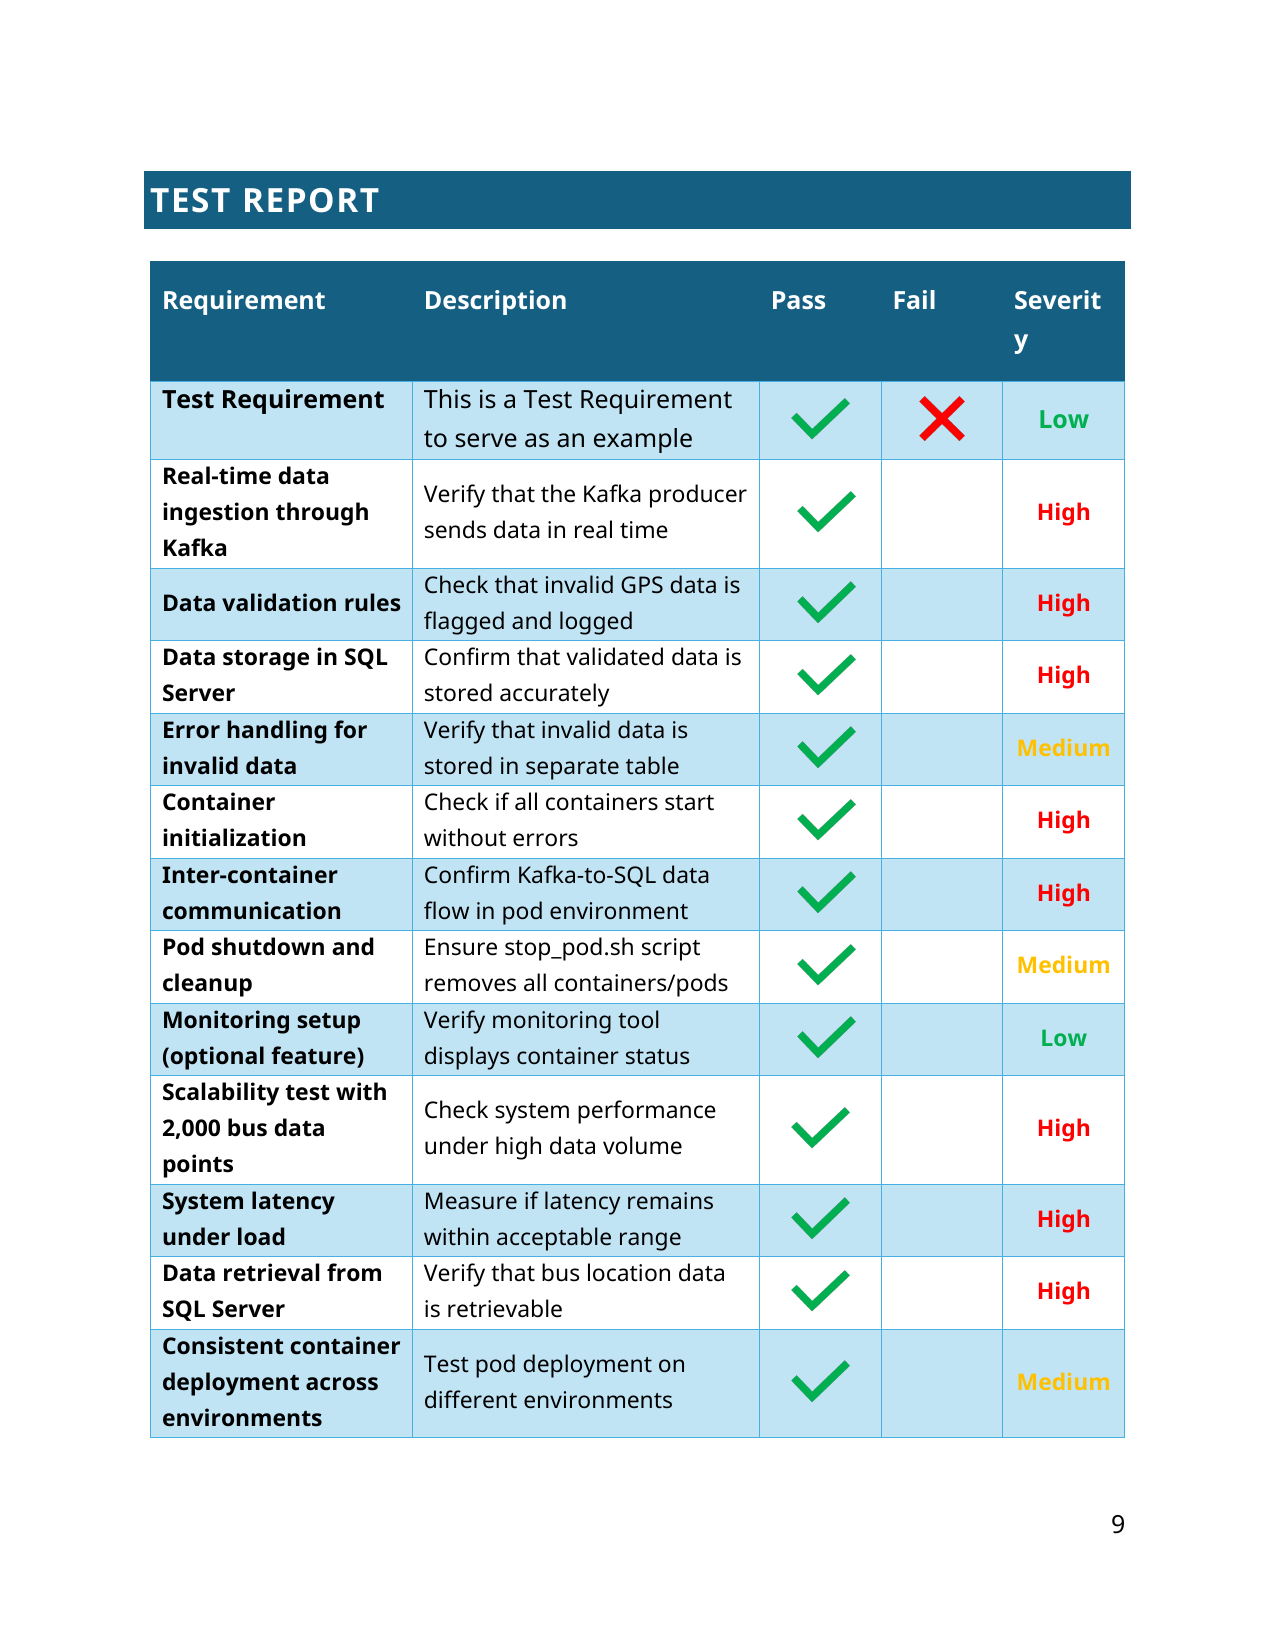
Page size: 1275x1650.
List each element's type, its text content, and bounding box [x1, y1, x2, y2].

table_header Requirement [151, 262, 412, 381]
picture [911, 388, 973, 449]
table_cell Test Requirement [151, 382, 412, 459]
table_cell Container initialization [151, 786, 412, 858]
table_cell Pod shutdown and cleanup [151, 931, 412, 1003]
table_cell [882, 1004, 1002, 1075]
table_cell [882, 641, 1002, 713]
table_cell Test pod deployment on different environments [413, 1330, 759, 1437]
table_cell [760, 641, 881, 713]
picture [790, 1188, 851, 1249]
table_cell [760, 1330, 881, 1437]
table_cell [760, 714, 881, 785]
table_cell Confirm that validated data is stored accurately [413, 641, 759, 713]
table_cell [760, 382, 881, 459]
table_cell [760, 786, 881, 858]
table_cell Medium [1003, 714, 1124, 785]
table_cell High [1003, 1076, 1124, 1184]
table_cell [882, 714, 1002, 785]
subtitle Test Report [150, 177, 1125, 222]
table_cell Data retrieval from SQL Server [151, 1257, 412, 1329]
table_cell Real-time data ingestion through Kafka [151, 460, 412, 568]
table_cell [760, 1257, 881, 1329]
picture [790, 1351, 851, 1412]
table_cell [882, 931, 1002, 1003]
table_cell Data validation rules [151, 569, 412, 640]
table_cell [760, 1185, 881, 1256]
table_cell Check if all containers start without errors [413, 786, 759, 858]
table_header Fail [882, 262, 1002, 381]
table_cell Verify that bus location data is retrievable [413, 1257, 759, 1329]
table_cell Medium [1003, 1330, 1124, 1437]
picture [790, 1097, 851, 1158]
table_cell High [1003, 569, 1124, 640]
table_cell [882, 786, 1002, 858]
picture [790, 1260, 851, 1321]
table_cell System latency under load [151, 1185, 412, 1256]
table_cell Verify that the Kafka producer sends data in real time [413, 460, 759, 568]
picture [796, 862, 857, 923]
table_cell Low [1003, 382, 1124, 459]
table_cell Confirm Kafka-to-SQL data flow in pod environment [413, 859, 759, 930]
table_cell High [1003, 859, 1124, 930]
table_cell Check that invalid GPS data is flagged and logged [413, 569, 759, 640]
table_cell [760, 931, 881, 1003]
table_cell Ensure stop_pod.sh script removes all containers/pods [413, 931, 759, 1003]
picture [796, 1007, 857, 1068]
table_cell Low [1003, 1004, 1124, 1075]
table_cell High [1003, 460, 1124, 568]
table_cell Medium [1003, 931, 1124, 1003]
table_cell [760, 859, 881, 930]
table_header Severity [1003, 262, 1124, 381]
table_cell Inter-container communication [151, 859, 412, 930]
table_cell High [1003, 641, 1124, 713]
table_cell [760, 1004, 881, 1075]
table_cell Verify monitoring tool displays container status [413, 1004, 759, 1075]
picture [796, 717, 857, 778]
table_cell High [1003, 1185, 1124, 1256]
table_cell [882, 1330, 1002, 1437]
picture [796, 789, 857, 850]
table_cell Monitoring setup (optional feature) [151, 1004, 412, 1075]
picture [796, 572, 857, 633]
table_cell [882, 1257, 1002, 1329]
table_cell Verify that invalid data is stored in separate table [413, 714, 759, 785]
table_cell High [1003, 786, 1124, 858]
table_header Description [413, 262, 759, 381]
table_cell [882, 382, 1002, 459]
table_cell Data storage in SQL Server [151, 641, 412, 713]
picture [790, 388, 851, 449]
table_cell Consistent container deployment across environments [151, 1330, 412, 1437]
table_cell High [1003, 1257, 1124, 1329]
table_cell Error handling for invalid data [151, 714, 412, 785]
table_cell Scalability test with 2,000 bus data points [151, 1076, 412, 1184]
table_cell [882, 1076, 1002, 1184]
table_cell [882, 1185, 1002, 1256]
table_cell This is a Test Requirement to serve as an example [413, 382, 759, 459]
table_cell [882, 859, 1002, 930]
table_cell [760, 460, 881, 568]
table_cell [760, 1076, 881, 1184]
table_cell [882, 460, 1002, 568]
table_cell Measure if latency remains within acceptable range [413, 1185, 759, 1256]
table_cell [760, 569, 881, 640]
table_header Pass [760, 262, 881, 381]
picture [796, 934, 857, 995]
table_cell [882, 569, 1002, 640]
picture [796, 644, 857, 705]
picture [796, 481, 857, 542]
table_cell Check system performance under high data volume [413, 1076, 759, 1184]
